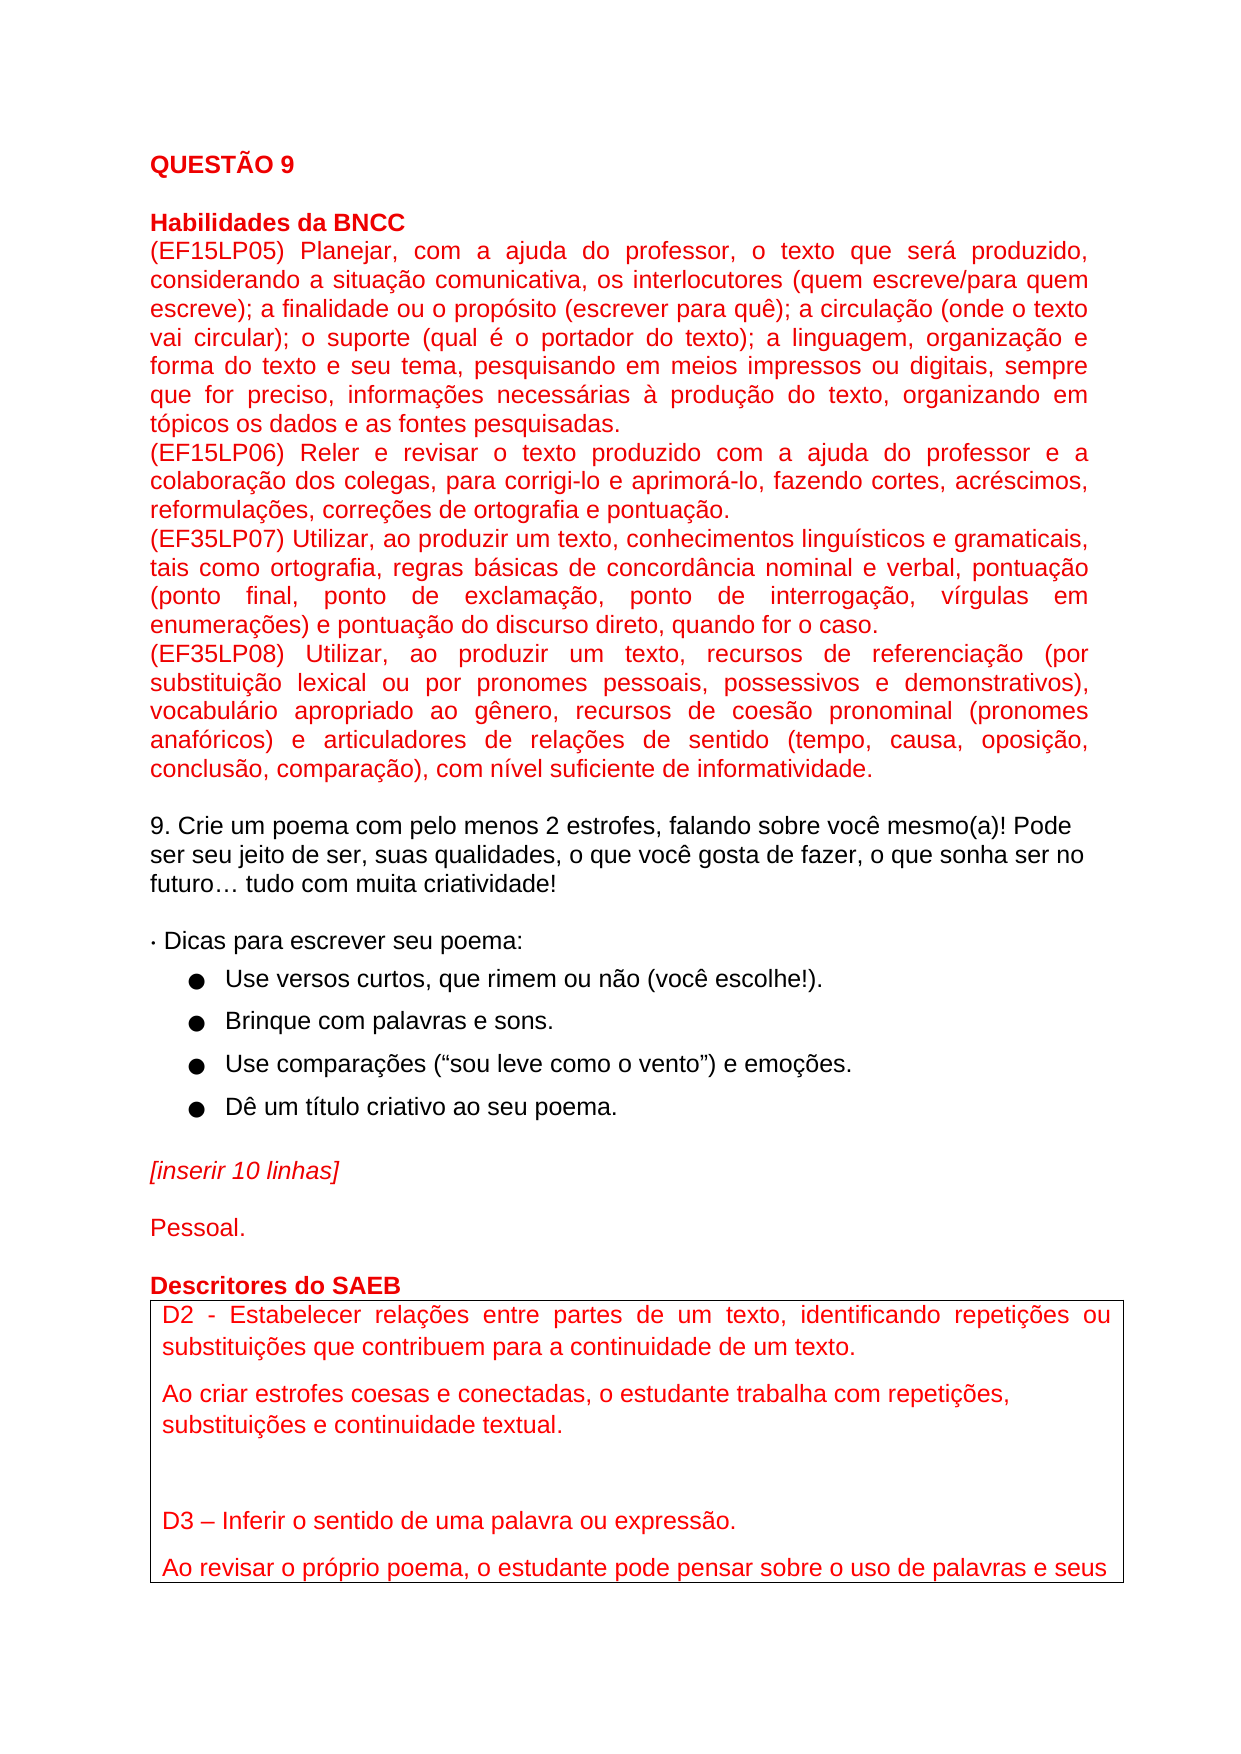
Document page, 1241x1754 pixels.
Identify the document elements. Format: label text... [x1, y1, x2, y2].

list Use versos curtos, que rimem ou não (você escolhe!). [187, 956, 1090, 999]
text 9. Crie um poema com pelo menos 2 estrofes, falando sobre você mesmo(a)! Pode ser seu jeito de ser, suas qualidades, o que você gosta de fazer, o que sonha ser no futuro… tudo com muita criatividade! [150, 811, 1090, 897]
text Descritores do SAEB [150, 1271, 1090, 1299]
text (EF35LP07) Utilizar, ao produzir um texto, conhecimentos linguísticos e gramaticais, tais como ortografia, regras básicas de concordância nominal e verbal, pontuação (ponto final, ponto de exclamação, ponto de interrogação, vírgulas em enumerações) e pontuação do discurso direto, quando for o caso. [150, 524, 1090, 639]
text (EF15LP05) Planejar, com a ajuda do professor, o texto que será produzido, considerando a situação comunicativa, os interlocutores (quem escreve/para quem escreve); a finalidade ou o propósito (escrever para quê); a circulação (onde o texto vai circular); o suporte (qual é o portador do texto); a linguagem, organização e forma do texto e seu tema, pesquisando em meios impressos ou digitais, sempre que for preciso, informações necessárias à produção do texto, organizando em tópicos os dados e as fontes pesquisadas. [150, 236, 1090, 437]
text 🧠 Dicas para escrever seu poema: [150, 926, 1090, 956]
text Pessoal. [150, 1213, 1090, 1242]
text [inserir 10 linhas] [150, 1156, 1090, 1184]
text Habilidades da BNCC [150, 207, 1090, 236]
text QUESTÃO 9 [150, 150, 1090, 179]
list Use comparações (“sou leve como o vento”) e emoções. [187, 1042, 1090, 1084]
text (EF35LP08) Utilizar, ao produzir um texto, recursos de referenciação (por substituição lexical ou por pronomes pessoais, possessivos e demonstrativos), vocabulário apropriado ao gênero, recursos de coesão pronominal (pronomes anafóricos) e articuladores de relações de sentido (tempo, causa, oposição, conclusão, comparação), com nível suficiente de informatividade. [150, 639, 1090, 782]
list Brinque com palavras e sons. [187, 999, 1090, 1042]
text (EF15LP06) Reler e revisar o texto produzido com a ajuda do professor e a colaboração dos colegas, para corrigi-lo e aprimorá-lo, fazendo cortes, acréscimos, reformulações, correções de ortografia e pontuação. [150, 437, 1090, 524]
list Dê um título criativo ao seu poema. [187, 1084, 1090, 1127]
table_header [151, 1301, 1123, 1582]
